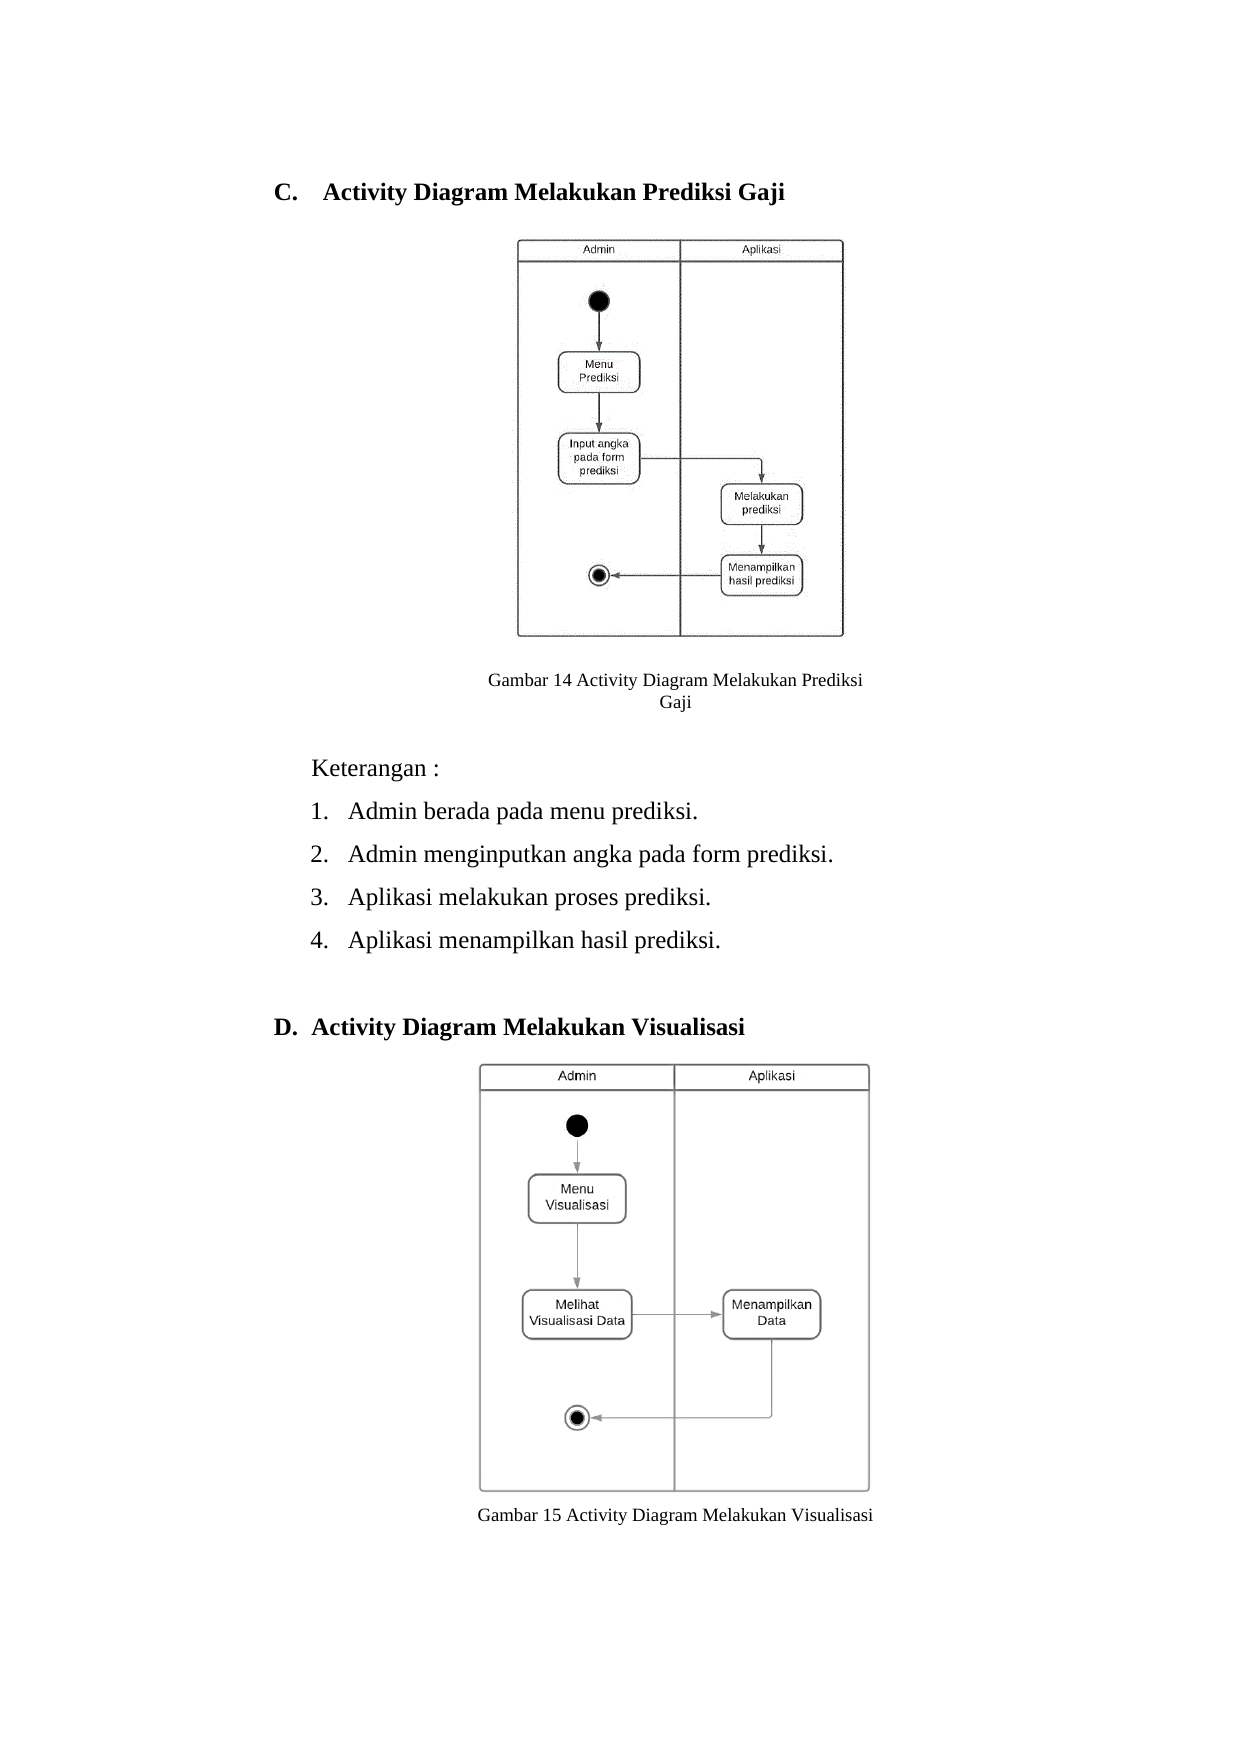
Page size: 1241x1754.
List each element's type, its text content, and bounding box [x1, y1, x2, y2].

list Activity Diagram Melakukan Visualisasi [274, 1012, 1063, 1040]
text Keterangan : [236, 753, 1063, 782]
list Admin berada pada menu prediksi. [310, 796, 1063, 825]
list Aplikasi menampilkan hasil prediksi. [310, 925, 1063, 954]
list Admin menginputkan angka pada form prediksi. [310, 839, 1063, 868]
list Aplikasi melakukan proses prediksi. [310, 882, 1063, 911]
picture [470, 1054, 880, 1495]
picture [511, 233, 846, 640]
list Activity Diagram Melakukan Prediksi Gaji [274, 177, 1063, 206]
